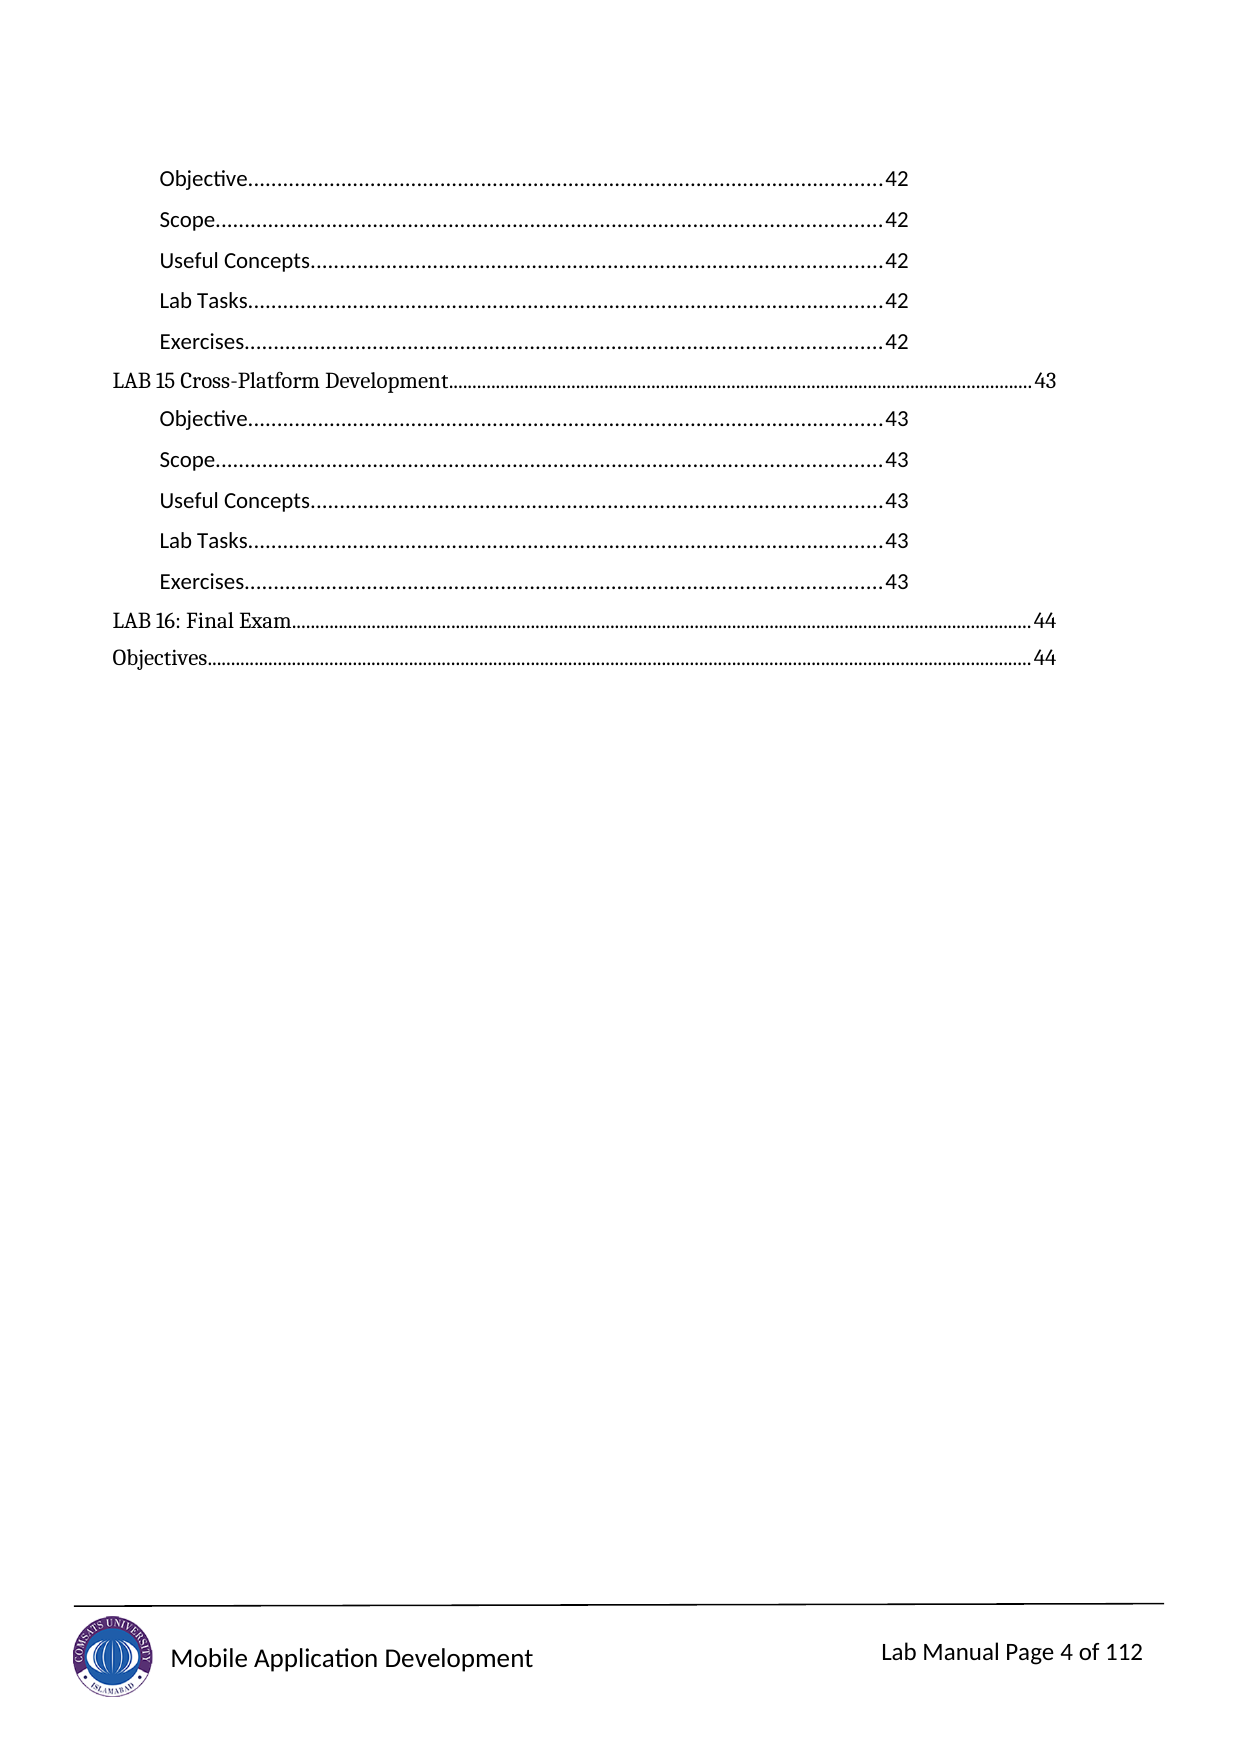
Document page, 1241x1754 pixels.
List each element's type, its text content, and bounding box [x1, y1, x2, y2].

text Objective 42 [159, 164, 1190, 193]
text LAB 15 Cross-Platform Development 43 [112, 368, 1190, 394]
text Useful Concepts 42 [159, 246, 1190, 274]
text Lab Tasks 43 [159, 526, 1190, 554]
text Exercises 43 [159, 567, 1190, 595]
text Scope 42 [159, 205, 1190, 233]
text Exercises 42 [159, 327, 1190, 355]
text Useful Concepts 43 [159, 486, 1190, 514]
text Objectives 44 [112, 644, 1190, 671]
text Objective 43 [159, 404, 1190, 432]
text Lab Tasks 42 [159, 286, 1190, 314]
picture [73, 1616, 154, 1697]
text LAB 16: Final Exam 44 [112, 608, 1190, 634]
text Scope 43 [159, 445, 1190, 473]
